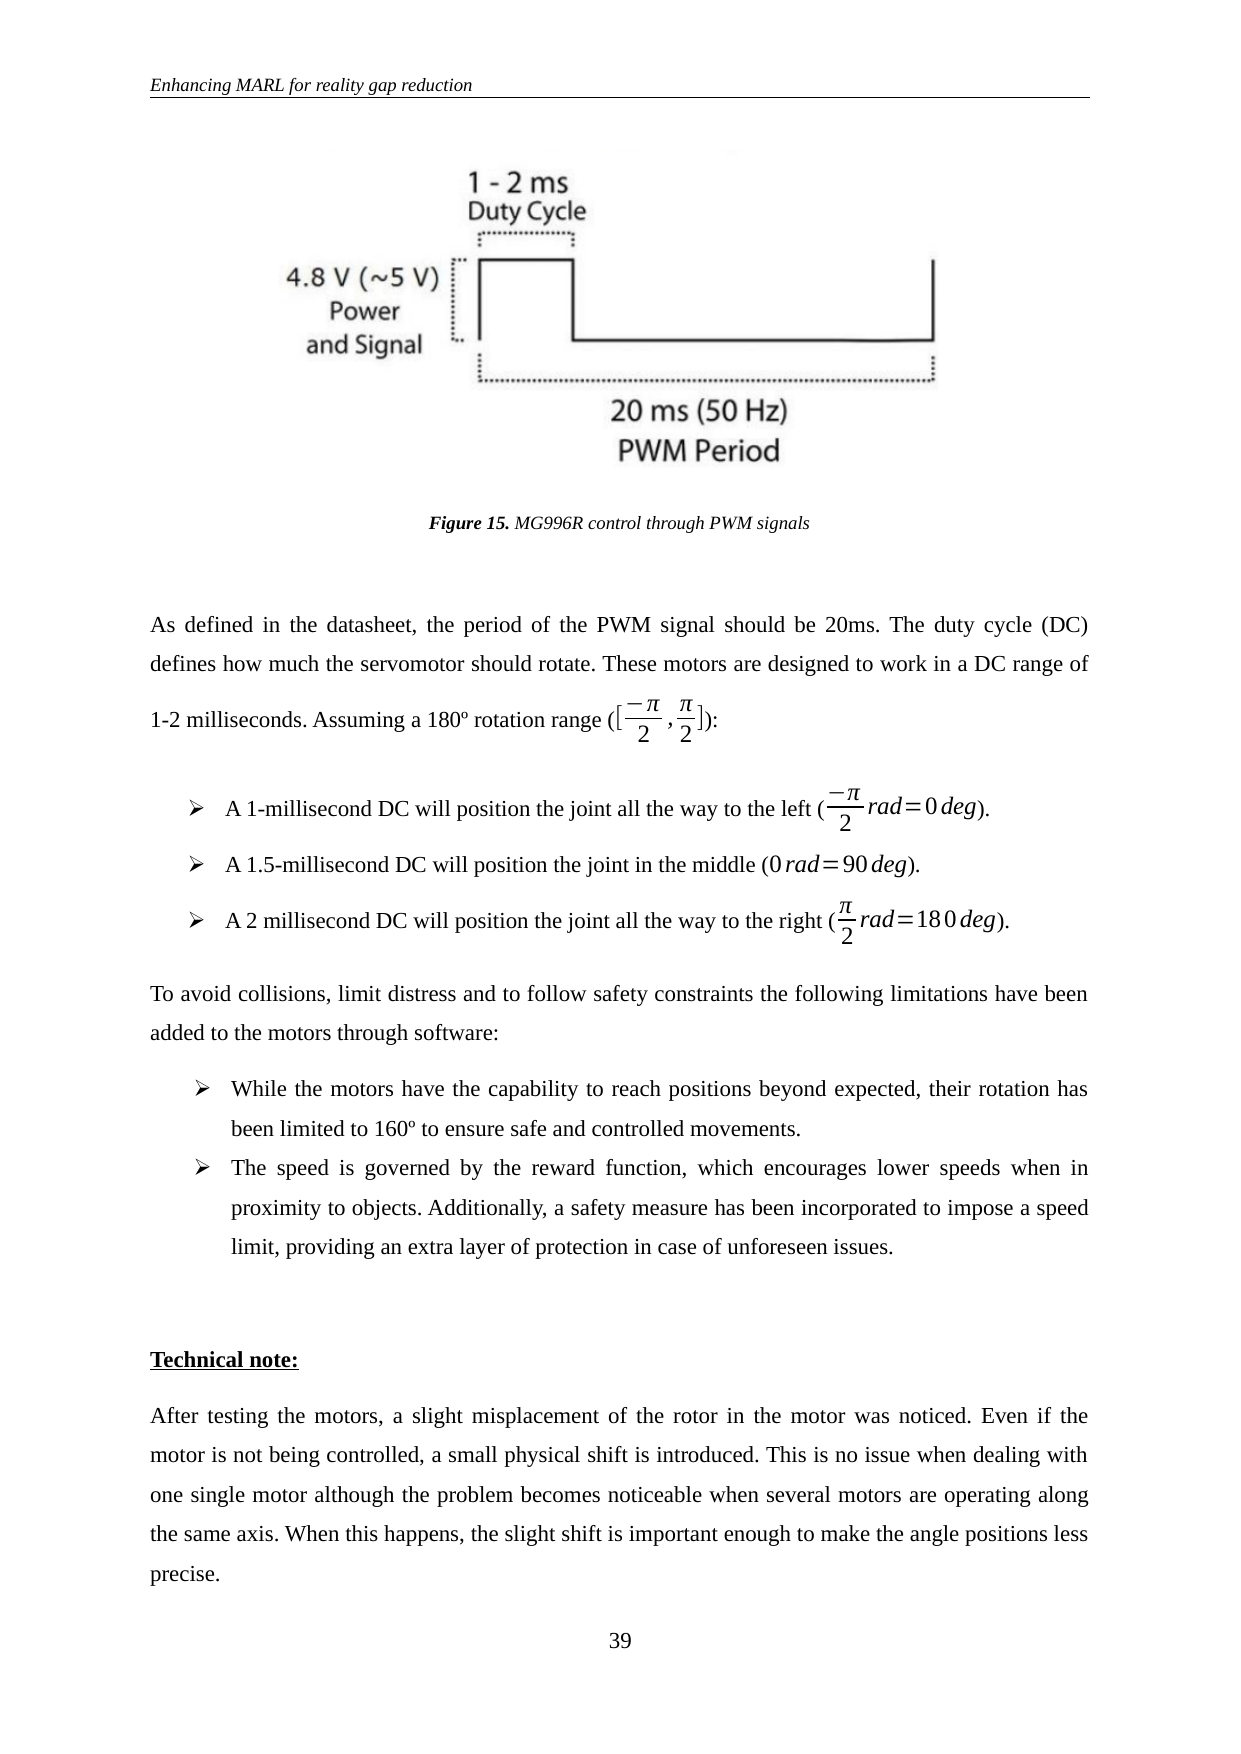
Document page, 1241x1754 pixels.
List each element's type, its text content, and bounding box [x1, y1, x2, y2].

text Figure 15. MG996R control through PWM signals [150, 512, 1090, 534]
text As defined in the datasheet, the period of the PWM signal should be 20ms. The duty cycle (DC) defines how much the servomotor should rotate. These motors are designed to work in a DC range of 1-2 milliseconds. Assuming a 180º rotation range (): [150, 611, 1090, 748]
text After testing the motors, a slight misplacement of the rotor in the motor was noticed. Even if the motor is not being controlled, a small physical shift is introduced. This is no issue when dealing with one single motor although the problem becomes noticeable when several motors are operating along the same axis. When this happens, the slight shift is important enough to make the angle positions less precise. [150, 1402, 1090, 1586]
list A 1-millisecond DC will position the joint all the way to the left (). [187, 778, 1090, 837]
list While the motors have the capability to reach positions beyond expected, their rotation has been limited to 160º to ensure safe and controlled movements. [193, 1076, 1090, 1141]
list A 1.5-millisecond DC will position the joint in the middle (). [187, 850, 1090, 878]
list The speed is governed by the reward function, which encourages lower speeds when in proximity to objects. Additionally, a safety measure has been incorporated to impose a speed limit, providing an extra layer of protection in case of unforeseen issues. [193, 1154, 1090, 1260]
text To avoid collisions, limit distress and to follow safety constraints the following limitations have been added to the motors through software: [150, 980, 1090, 1046]
list A 2 millisecond DC will position the joint all the way to the right (). [187, 891, 1090, 950]
picture [270, 150, 970, 483]
text Technical note: [150, 1346, 1090, 1372]
